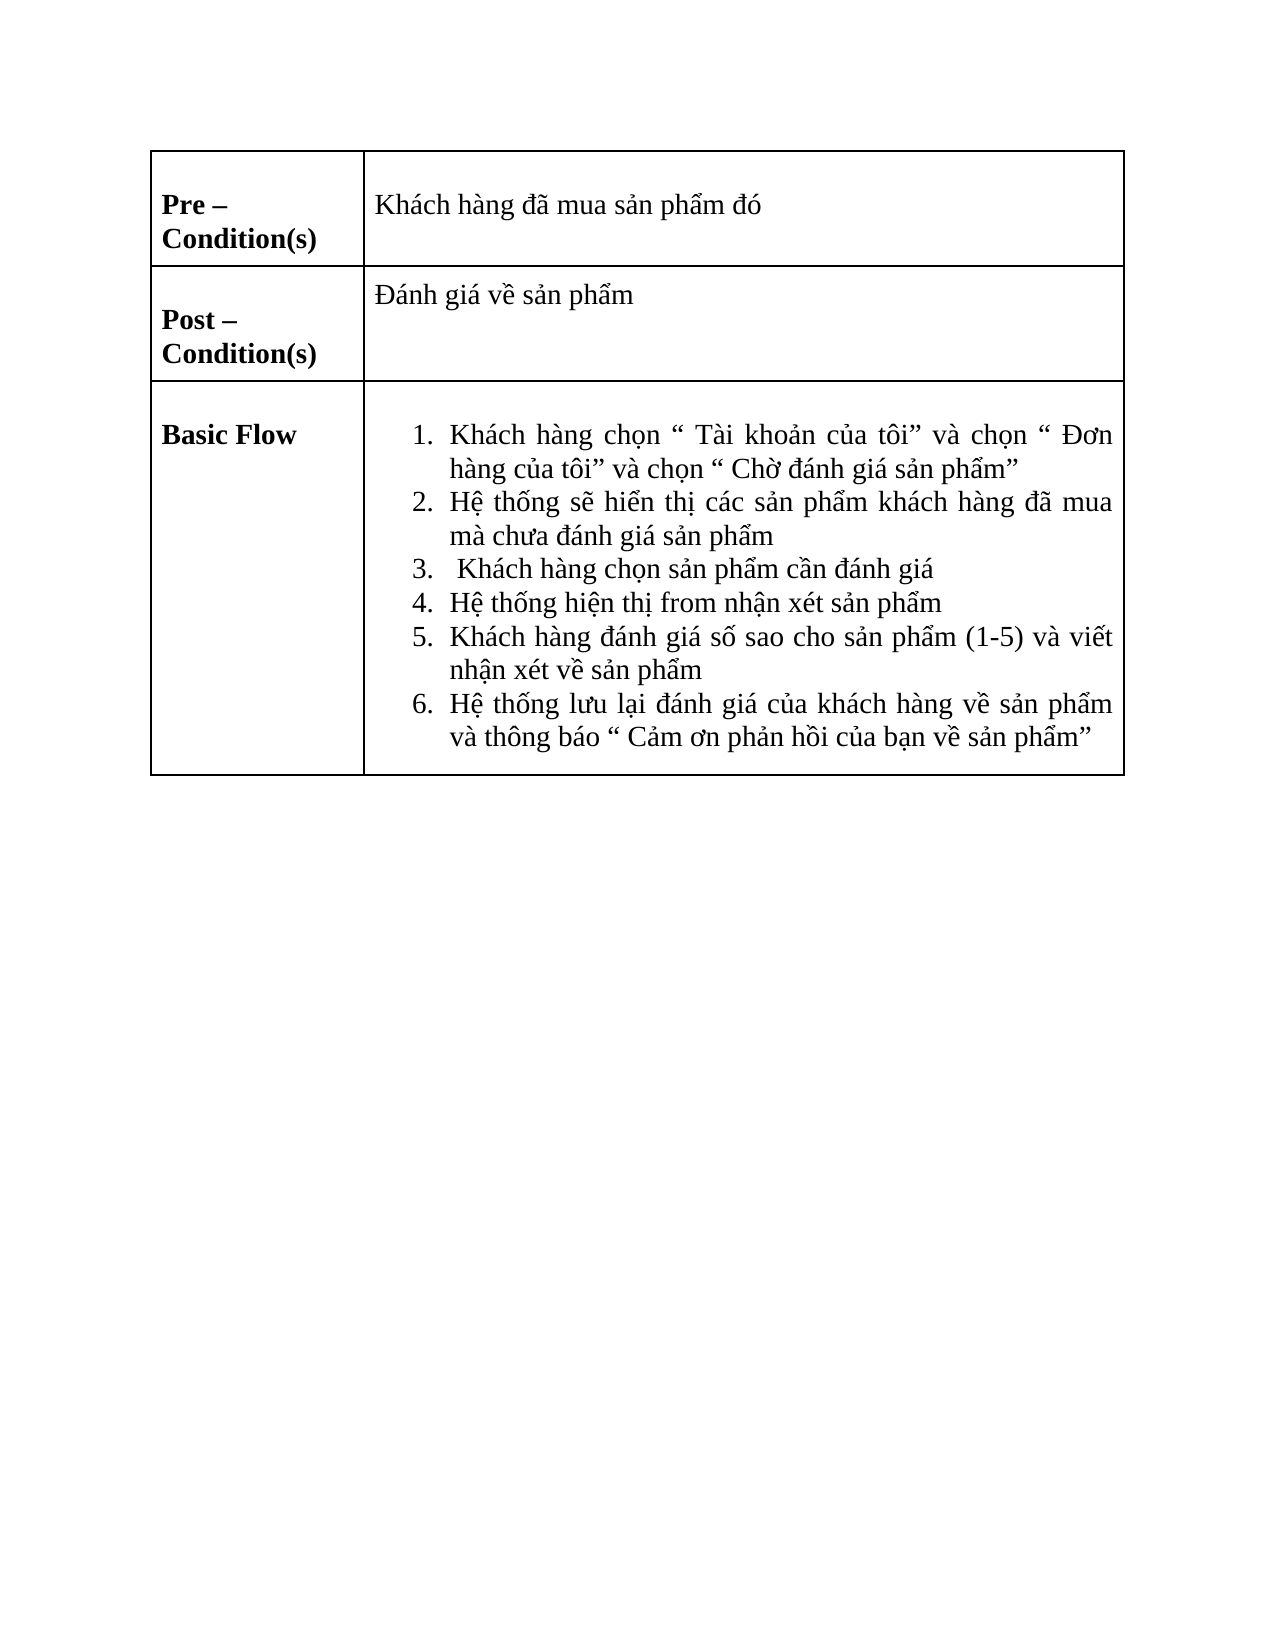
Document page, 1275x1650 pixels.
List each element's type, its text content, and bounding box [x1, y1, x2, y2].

table_cell Post –Condition(s) [152, 267, 363, 380]
table_cell Pre –Condition(s) [152, 152, 363, 265]
table_cell Khách hàng đã mua sản phẩm đó [365, 152, 1123, 265]
table_cell Basic Flow [152, 382, 363, 773]
table_cell Khách hàng chọn “ Tài khoản của tôi” và chọn “ Đơn hàng của tôi” và chọn “ Chờ đánh giá sản phẩm” Hệ thống sẽ hiển thị các sản phẩm khách hàng đã mua mà chưa đánh giá sản phẩm Khách hàng chọn sản phẩm cần đánh giá Hệ thống hiện thị from nhận xét sản phẩm Khách hàng đánh giá số sao cho sản phẩm (1-5) và viết nhận xét về sản phẩm Hệ thống lưu lại đánh giá của khách hàng về sản phẩm và thông báo “ Cảm ơn phản hồi của bạn về sản phẩm” [365, 382, 1123, 773]
table_cell Đánh giá về sản phẩm [365, 267, 1123, 380]
